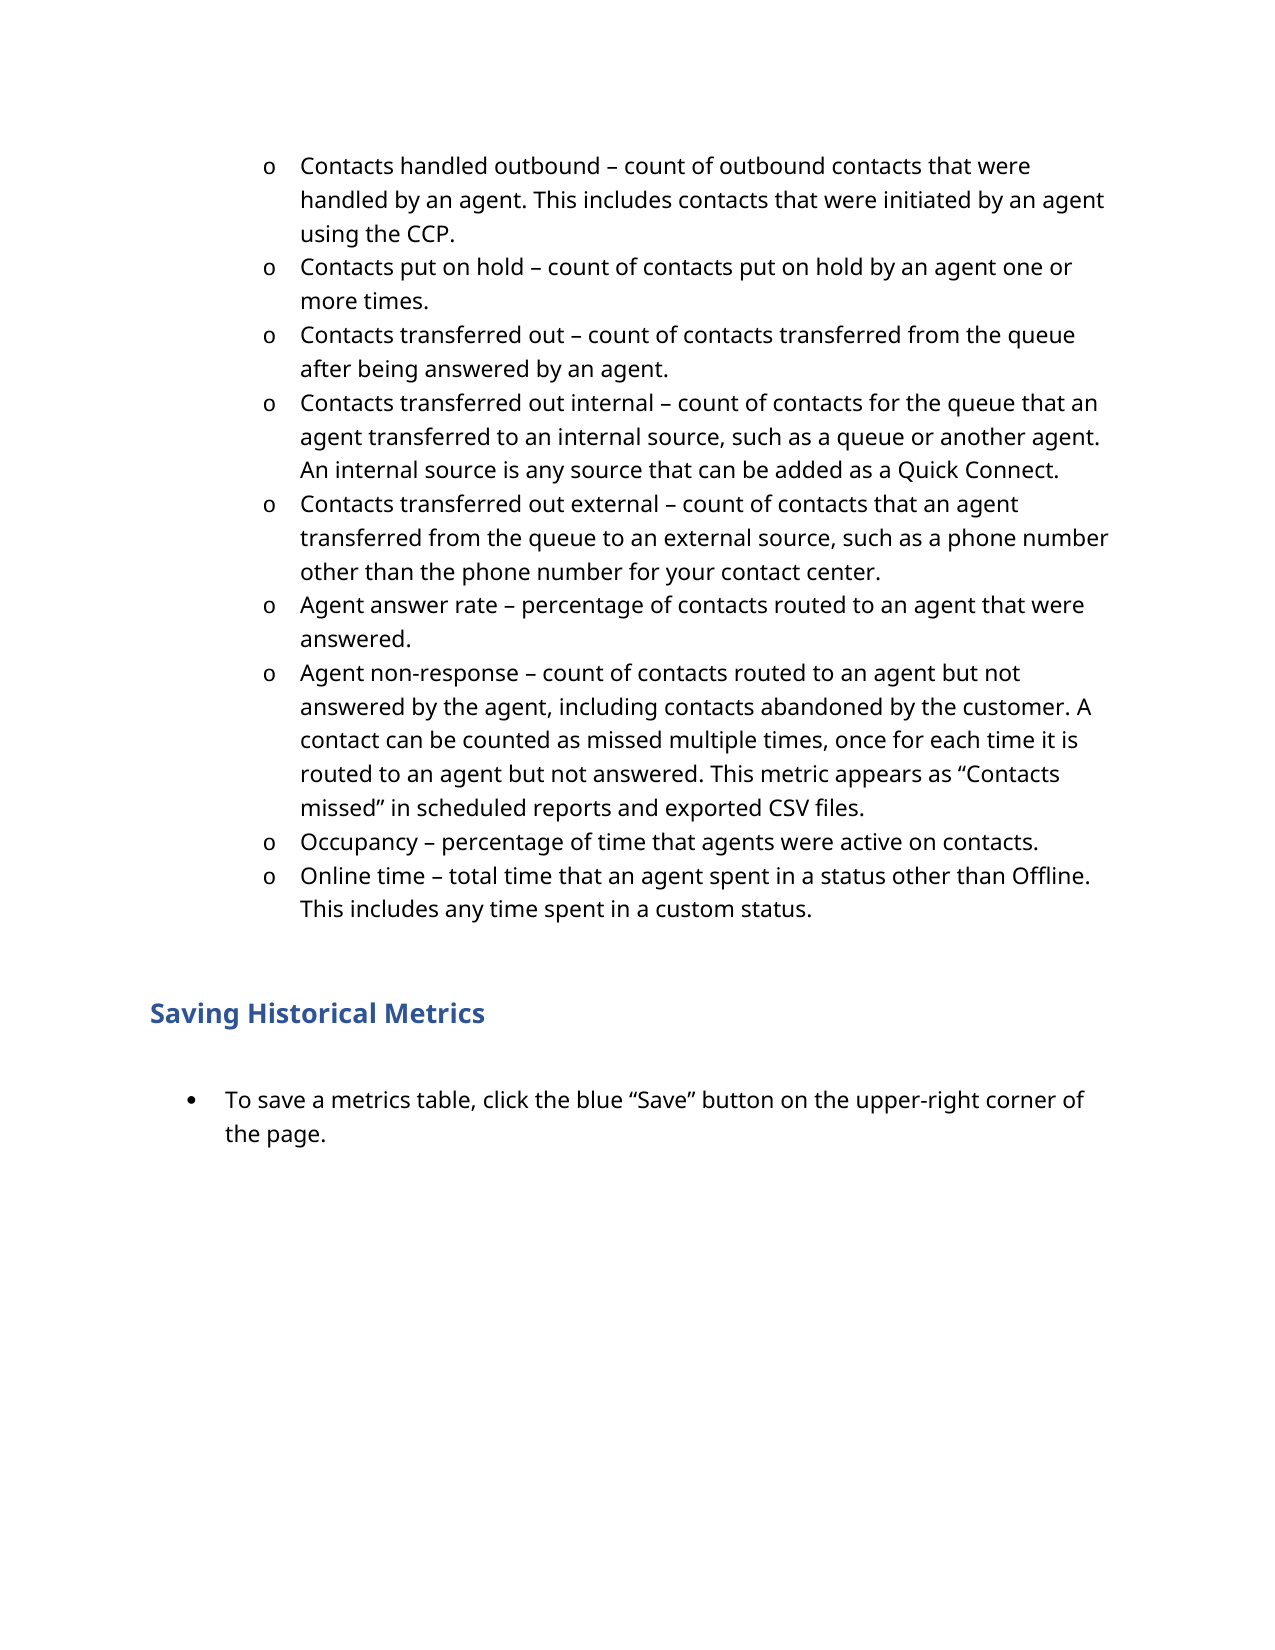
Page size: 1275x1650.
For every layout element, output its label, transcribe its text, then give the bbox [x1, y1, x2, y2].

list Contacts transferred out internal – count of contacts for the queue that an agent transferred to an internal source, such as a queue or another agent. An internal source is any source that can be added as a Quick Connect. [262, 387, 1125, 485]
list Contacts handled outbound – count of outbound contacts that were handled by an agent. This includes contacts that were initiated by an agent using the CCP. [262, 150, 1125, 249]
list Contacts transferred out – count of contacts transferred from the queue after being answered by an agent. [262, 319, 1125, 384]
list Agent answer rate – percentage of contacts routed to an agent that were answered. [262, 589, 1125, 654]
list Occupancy – percentage of time that agents were active on contacts. [262, 826, 1125, 857]
subtitle Saving Historical Metrics [150, 994, 1125, 1031]
list To save a metrics table, click the blue “Save” button on the upper-right corner of the page. [187, 1084, 1125, 1149]
list Contacts transferred out external – count of contacts that an agent transferred from the queue to an external source, such as a phone number other than the phone number for your contact center. [262, 488, 1125, 587]
list Contacts put on hold – count of contacts put on hold by an agent one or more times. [262, 251, 1125, 316]
list Online time – total time that an agent spent in a status other than Offline. This includes any time spent in a custom status. [262, 859, 1125, 925]
list Agent non-response – count of contacts routed to an agent but not answered by the agent, including contacts abandoned by the customer. A contact can be counted as missed multiple times, once for each time it is routed to an agent but not answered. This metric appears as “Contacts missed” in scheduled reports and exported CSV files. [262, 657, 1125, 823]
